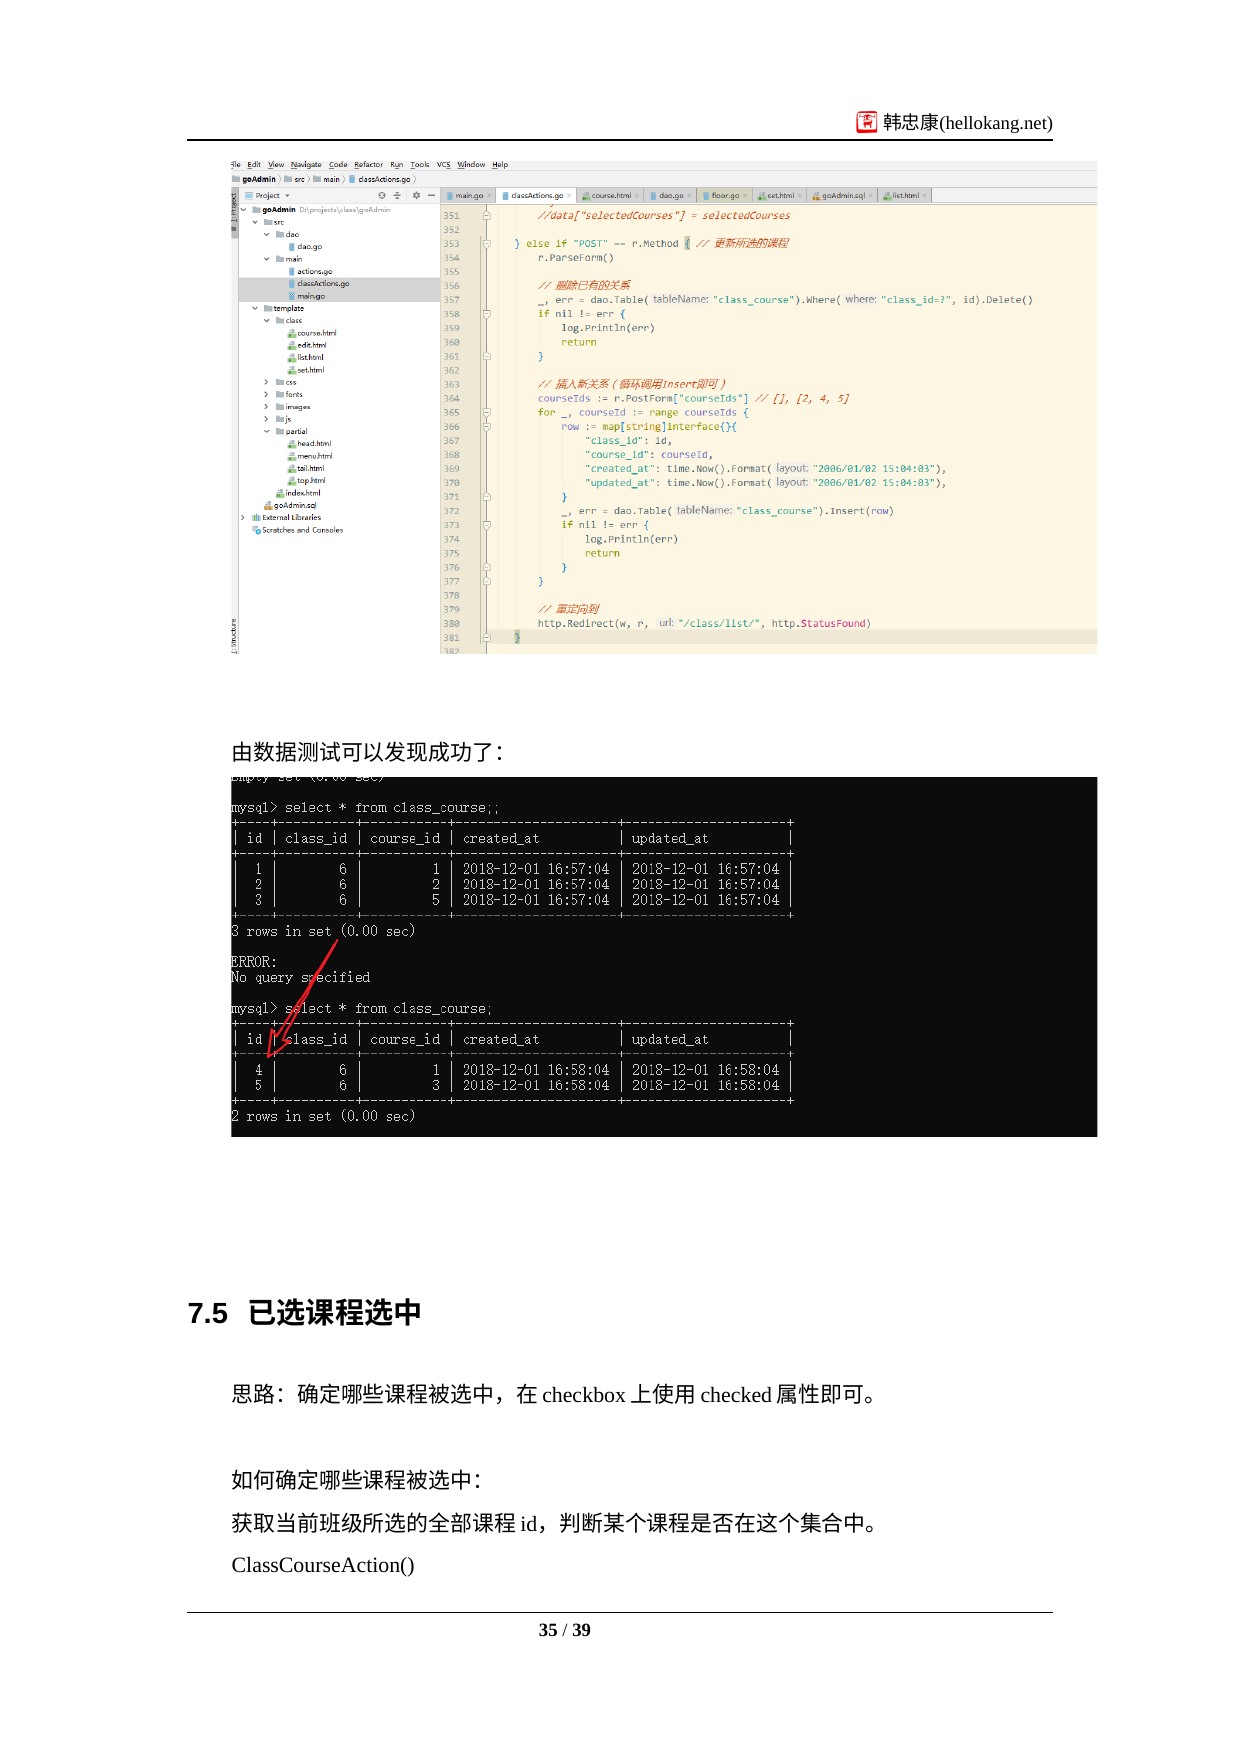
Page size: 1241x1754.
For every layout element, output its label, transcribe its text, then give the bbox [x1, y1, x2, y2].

picture [231, 777, 1098, 1137]
picture [231, 161, 1098, 654]
text 思路：确定哪些课程被选中，在checkbox上使用checked属性即可。 [187, 1377, 1053, 1409]
subtitle 已选课程选中 [187, 1278, 1053, 1343]
picture [856, 111, 878, 133]
text 如何确定哪些课程被选中： [187, 1463, 1053, 1495]
text 由数据测试可以发现成功了： [187, 734, 1053, 767]
text ClassCourseAction() [187, 1548, 1053, 1581]
text 获取当前班级所选的全部课程id，判断某个课程是否在这个集合中。 [187, 1506, 1053, 1538]
